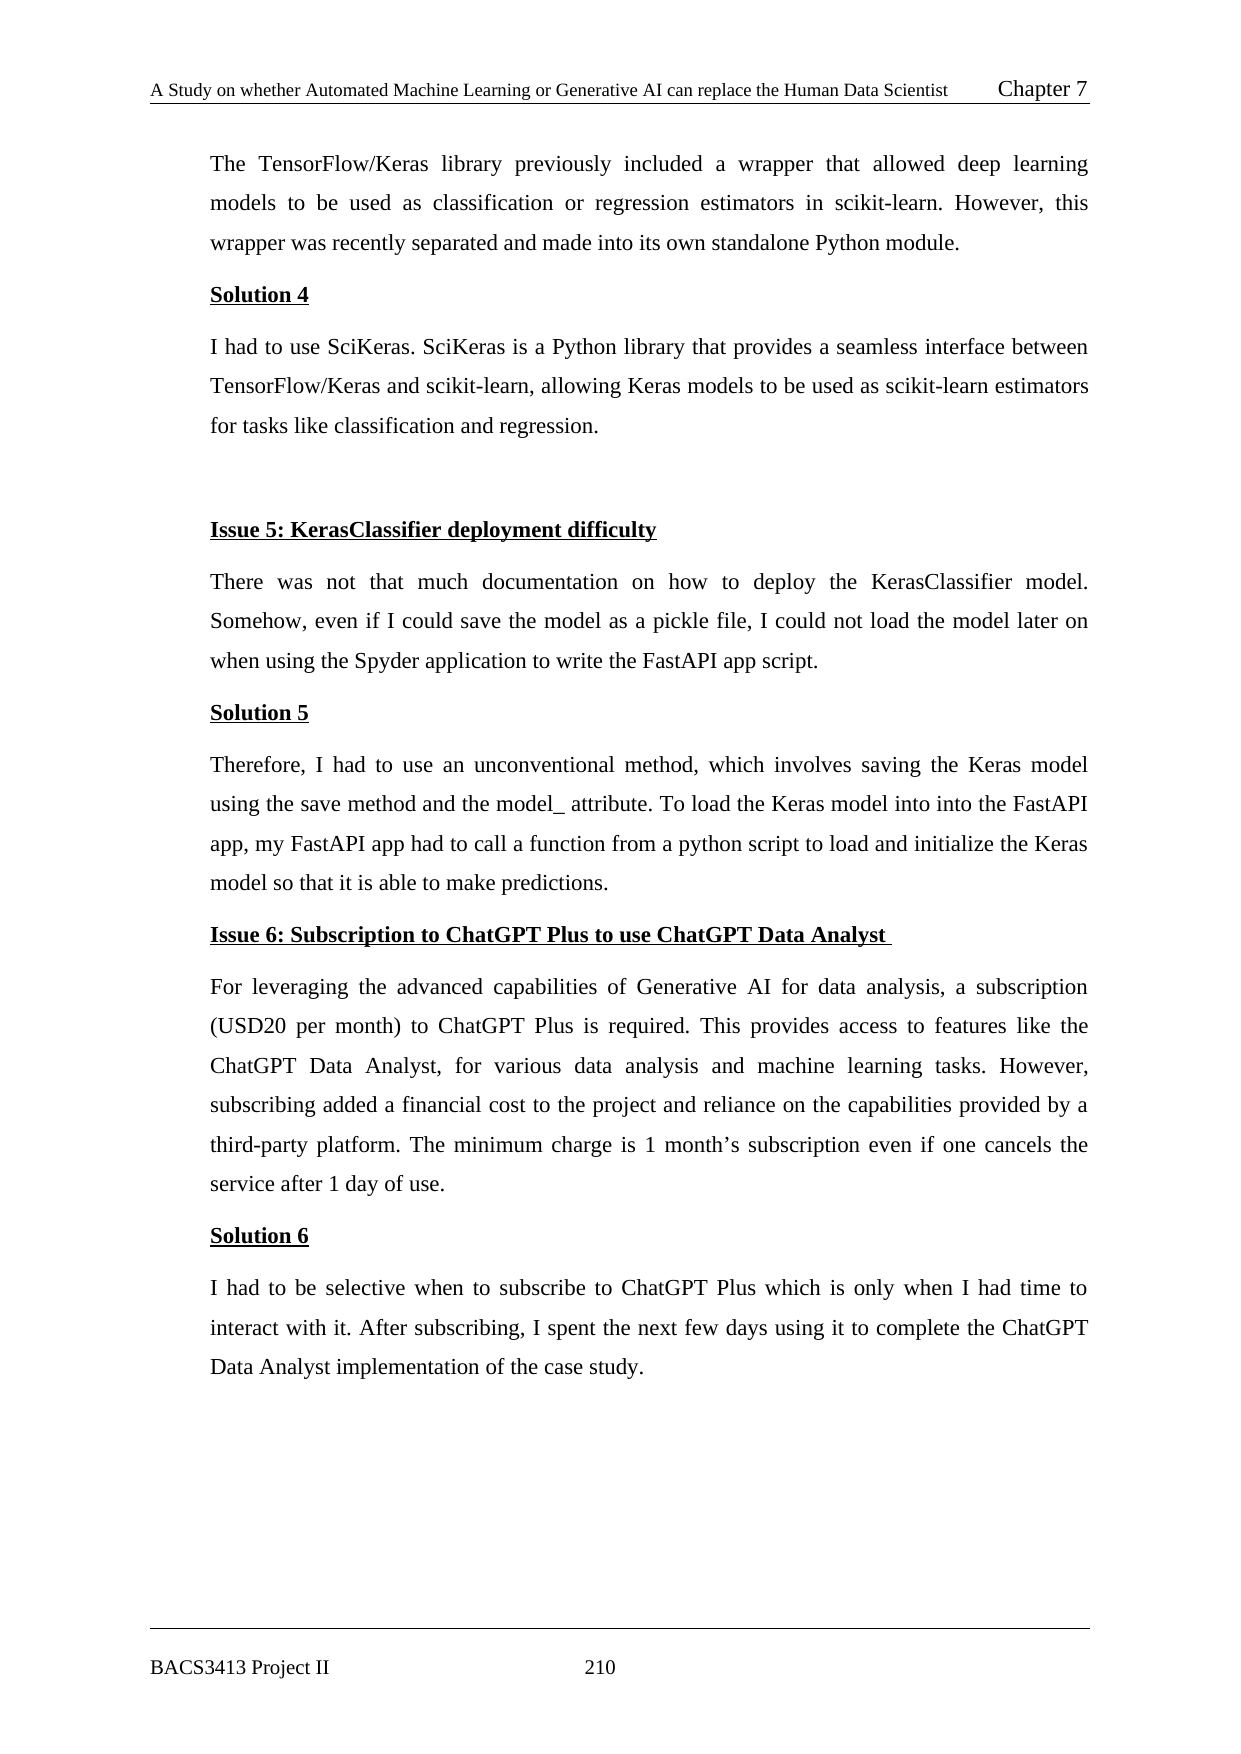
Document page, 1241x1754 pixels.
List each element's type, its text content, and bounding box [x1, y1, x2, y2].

text Issue 5: KerasClassifier deployment difficulty [150, 516, 1090, 542]
text The TensorFlow/Keras library previously included a wrapper that allowed deep learning models to be used as classification or regression estimators in scikit-learn. However, this wrapper was recently separated and made into its own standalone Python module. [210, 150, 1090, 255]
text Solution 4 [150, 281, 1090, 307]
text Solution 5 [150, 699, 1090, 725]
text For leveraging the advanced capabilities of Generative AI for data analysis, a subscription (USD20 per month) to ChatGPT Plus is required. This provides access to features like the ChatGPT Data Analyst, for various data analysis and machine learning tasks. However, subscribing added a financial cost to the project and reliance on the capabilities provided by a third-party platform. The minimum charge is 1 month’s subscription even if one cancels the service after 1 day of use. [210, 973, 1090, 1197]
text I had to be selective when to subscribe to ChatGPT Plus which is only when I had time to interact with it. After subscribing, I spent the next few days using it to complete the ChatGPT Data Analyst implementation of the case study. [210, 1274, 1090, 1380]
text Issue 6: Subscription to ChatGPT Plus to use ChatGPT Data Analyst [150, 921, 1090, 947]
text Solution 6 [150, 1222, 1090, 1249]
text I had to use SciKeras. SciKeras is a Python library that provides a seamless interface between TensorFlow/Keras and scikit-learn, allowing Keras models to be used as scikit-learn estimators for tasks like classification and regression. [210, 333, 1090, 438]
text There was not that much documentation on how to deploy the KerasClassifier model. Somehow, even if I could save the model as a pickle file, I could not load the model later on when using the Spyder application to write the FastAPI app script. [210, 568, 1090, 673]
text Therefore, I had to use an unconventional method, which involves saving the Keras model using the save method and the model_ attribute. To load the Keras model into into the FastAPI app, my FastAPI app had to call a function from a python script to load and initialize the Keras model so that it is able to make predictions. [210, 751, 1090, 896]
